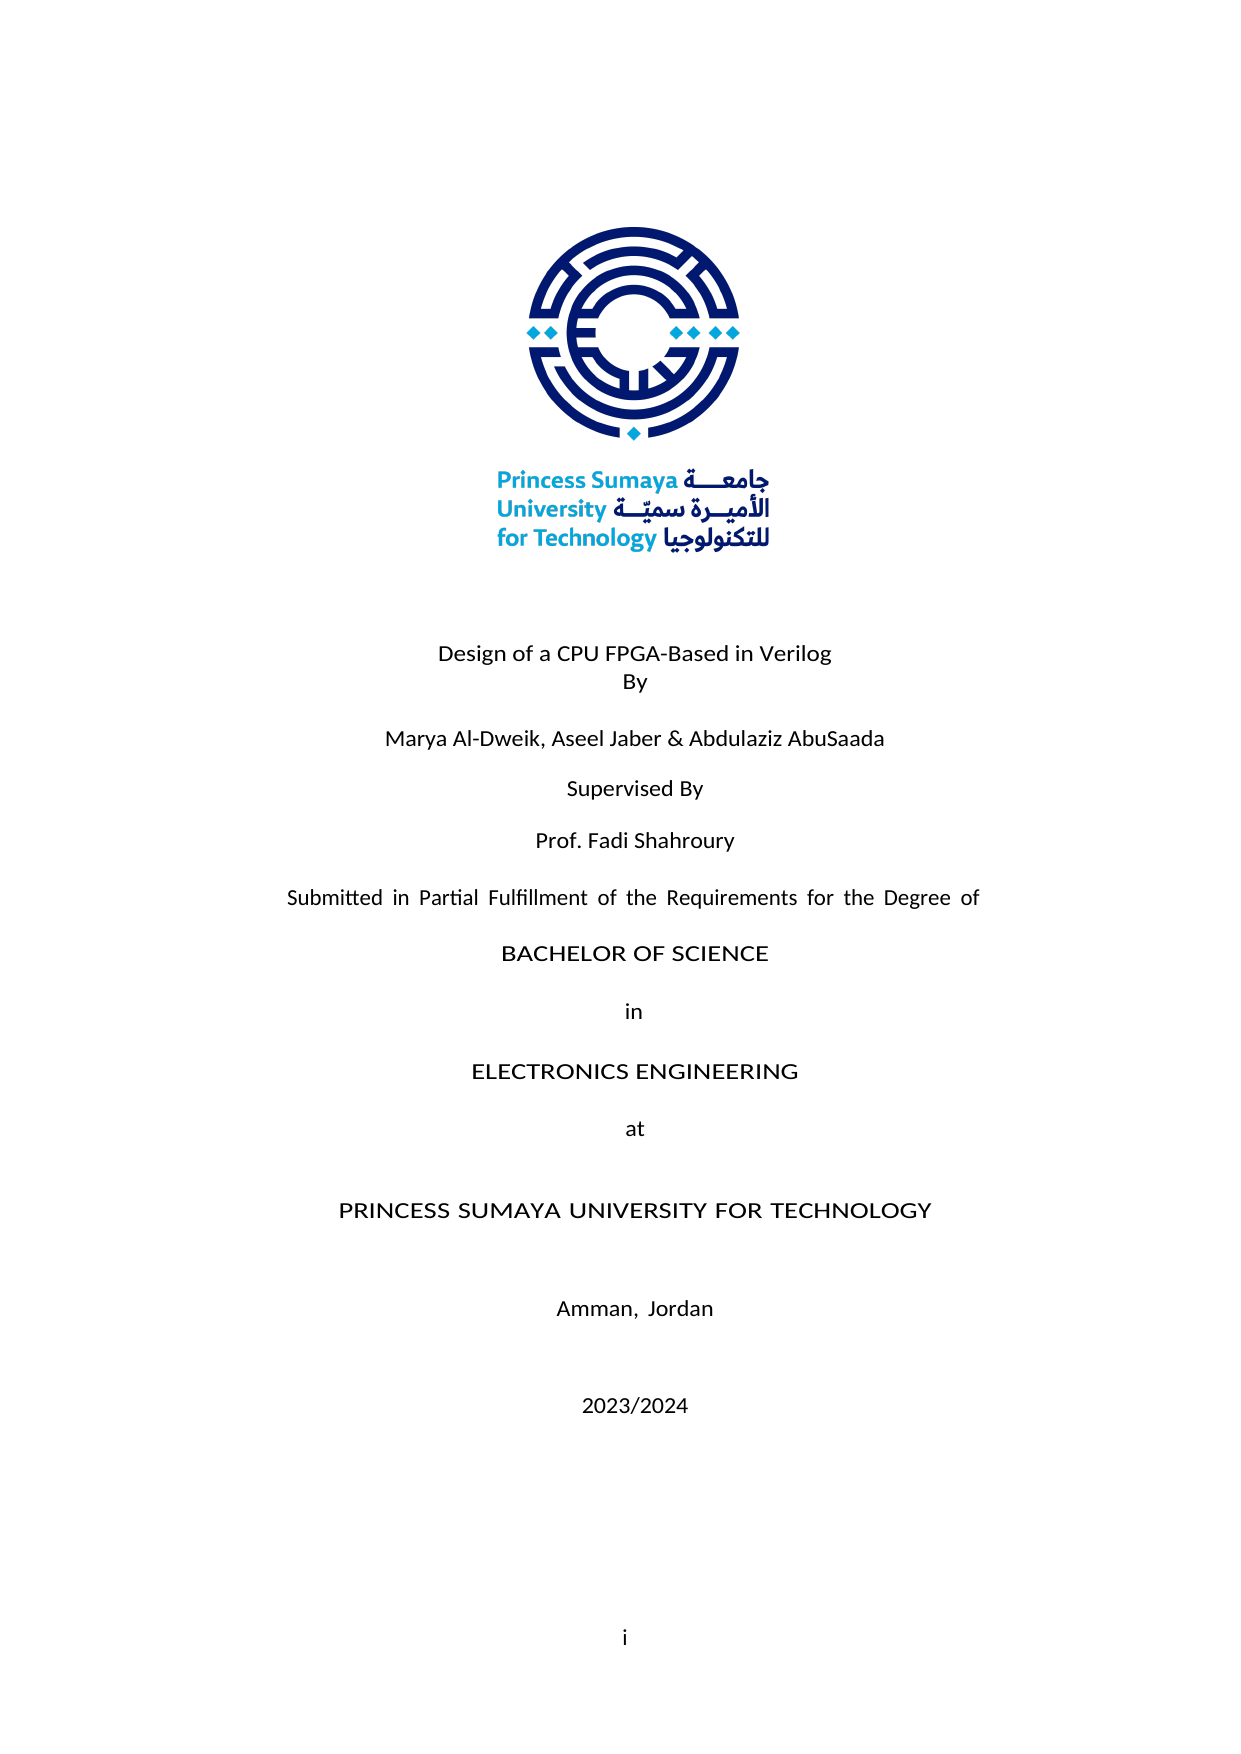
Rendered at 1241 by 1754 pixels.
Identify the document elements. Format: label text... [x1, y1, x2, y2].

picture [497, 227, 769, 553]
text Marya Al-Dweik, Aseel Jaber & Abdulaziz AbuSaada [217, 724, 1053, 752]
text PRINCESS SUMAYA UNIVERSITY FOR TECHNOLOGY [217, 1196, 1053, 1224]
text Submitted in Partial Fulfillment of the Requirements for the Degree of [217, 883, 1053, 911]
text Design of a CPU FPGA-Based in Verilog [217, 639, 1053, 667]
text at [556, 1114, 714, 1142]
text Prof. Fadi Shahroury [217, 826, 1053, 854]
text 2023/2024 [556, 1392, 714, 1420]
text By [217, 667, 1053, 696]
text ELECTRONICS ENGINEERING [217, 1057, 1053, 1086]
text Amman, Jordan [217, 1294, 1053, 1322]
text in [514, 997, 756, 1025]
text Supervised By [544, 774, 726, 802]
text BACHELOR OF SCIENCE [217, 939, 1053, 967]
